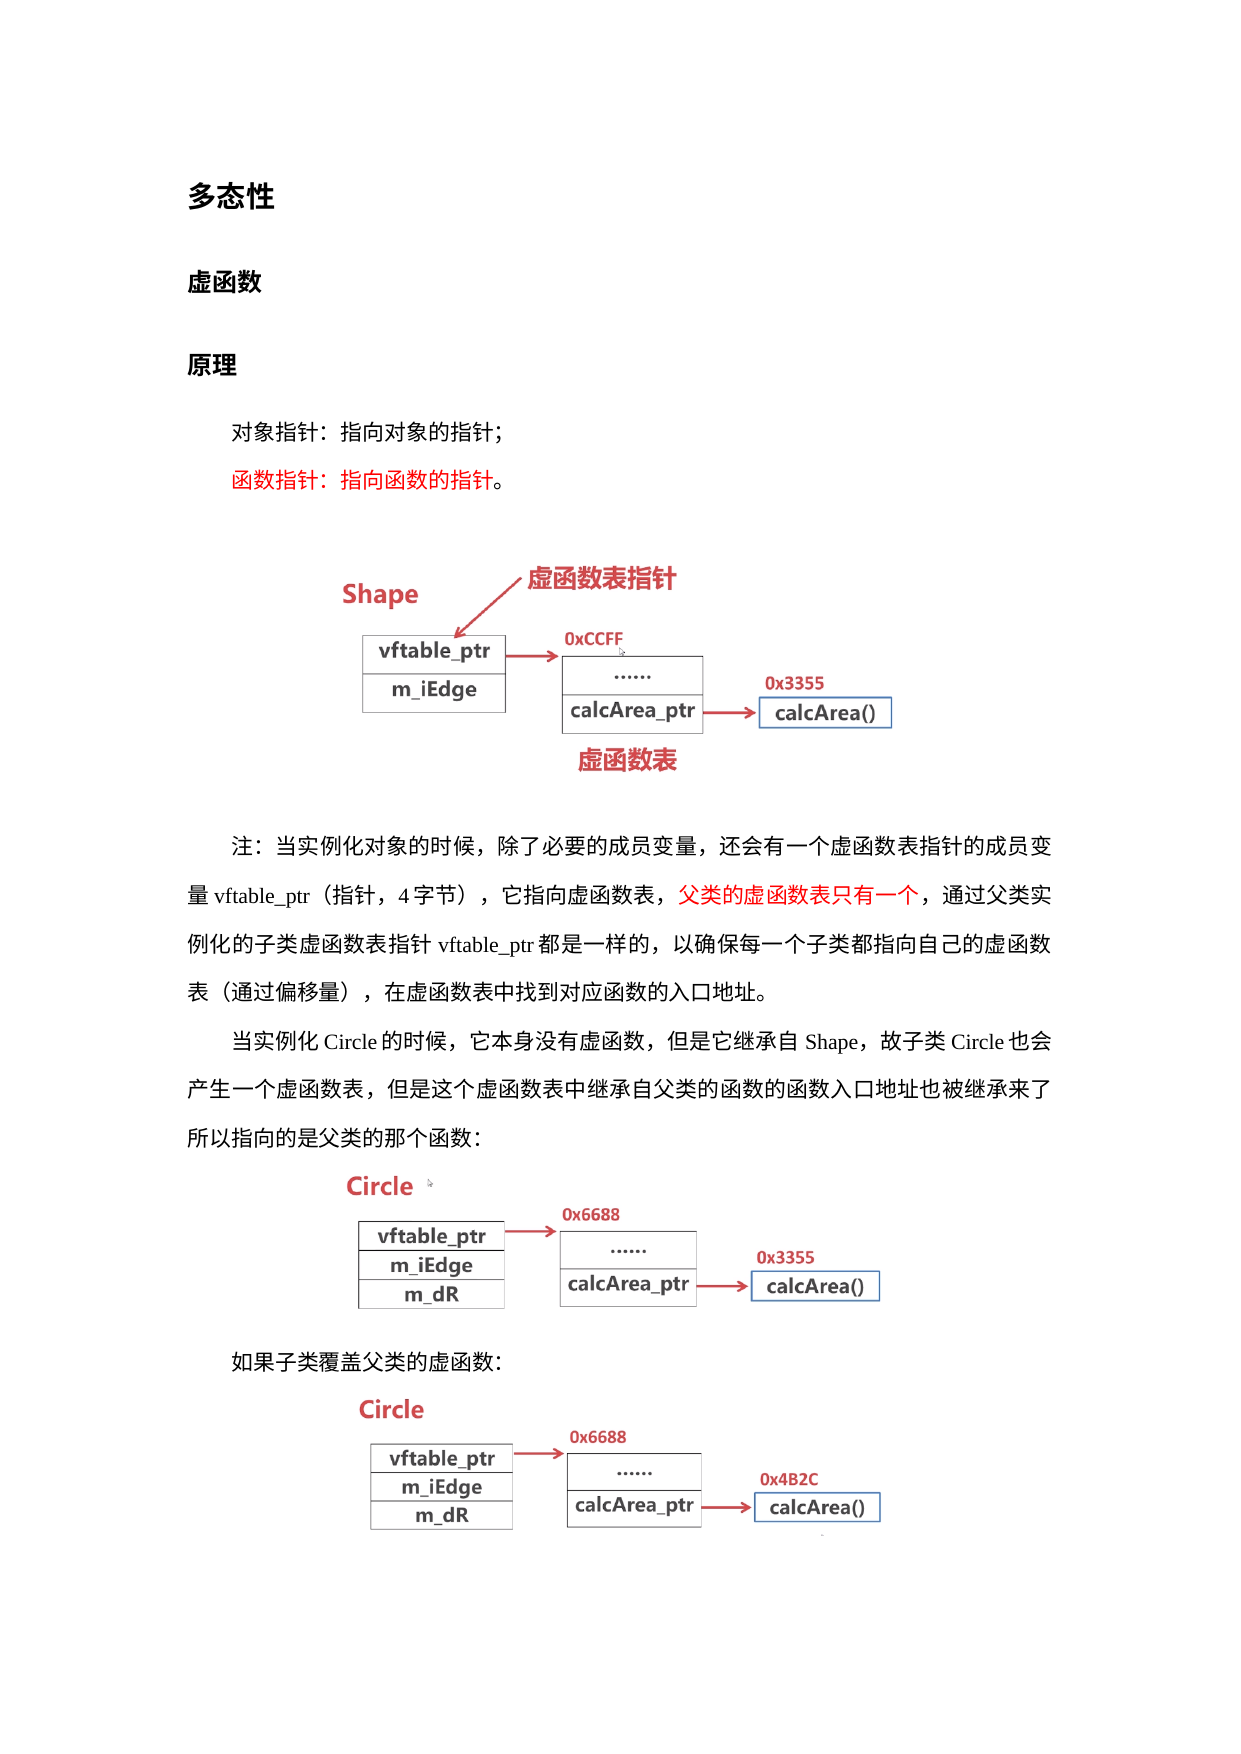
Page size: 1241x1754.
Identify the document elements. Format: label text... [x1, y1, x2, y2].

text 注：当实例化对象的时候，除了必要的成员变量，还会有一个虚函数表指针的成员变量vftable_ptr（指针，4字节），它指向虚函数表，父类的虚函数表只有一个，通过父类实例化的子类虚函数表指针vftable_ptr都是一样的，以确保每一个子类都指向自己的虚函数表（通过偏移量），在虚函数表中找到对应函数的入口地址。 [187, 829, 1053, 1007]
subtitle 多态性 [187, 162, 1053, 227]
subtitle 虚函数 [187, 248, 1053, 313]
picture [343, 1169, 897, 1316]
text 函数指针：指向函数的指针。 [187, 463, 1053, 495]
picture [348, 1392, 892, 1536]
picture [338, 556, 902, 794]
text 如果子类覆盖父类的虚函数： [187, 1344, 1053, 1377]
subtitle 原理 [187, 331, 1053, 396]
text 对象指针：指向对象的指针； [187, 414, 1053, 447]
text 当实例化Circle的时候，它本身没有虚函数，但是它继承自Shape，故子类Circle也会产生一个虚函数表，但是这个虚函数表中继承自父类的函数的函数入口地址也被继承来了，所以指向的是父类的那个函数： [187, 1023, 1053, 1153]
